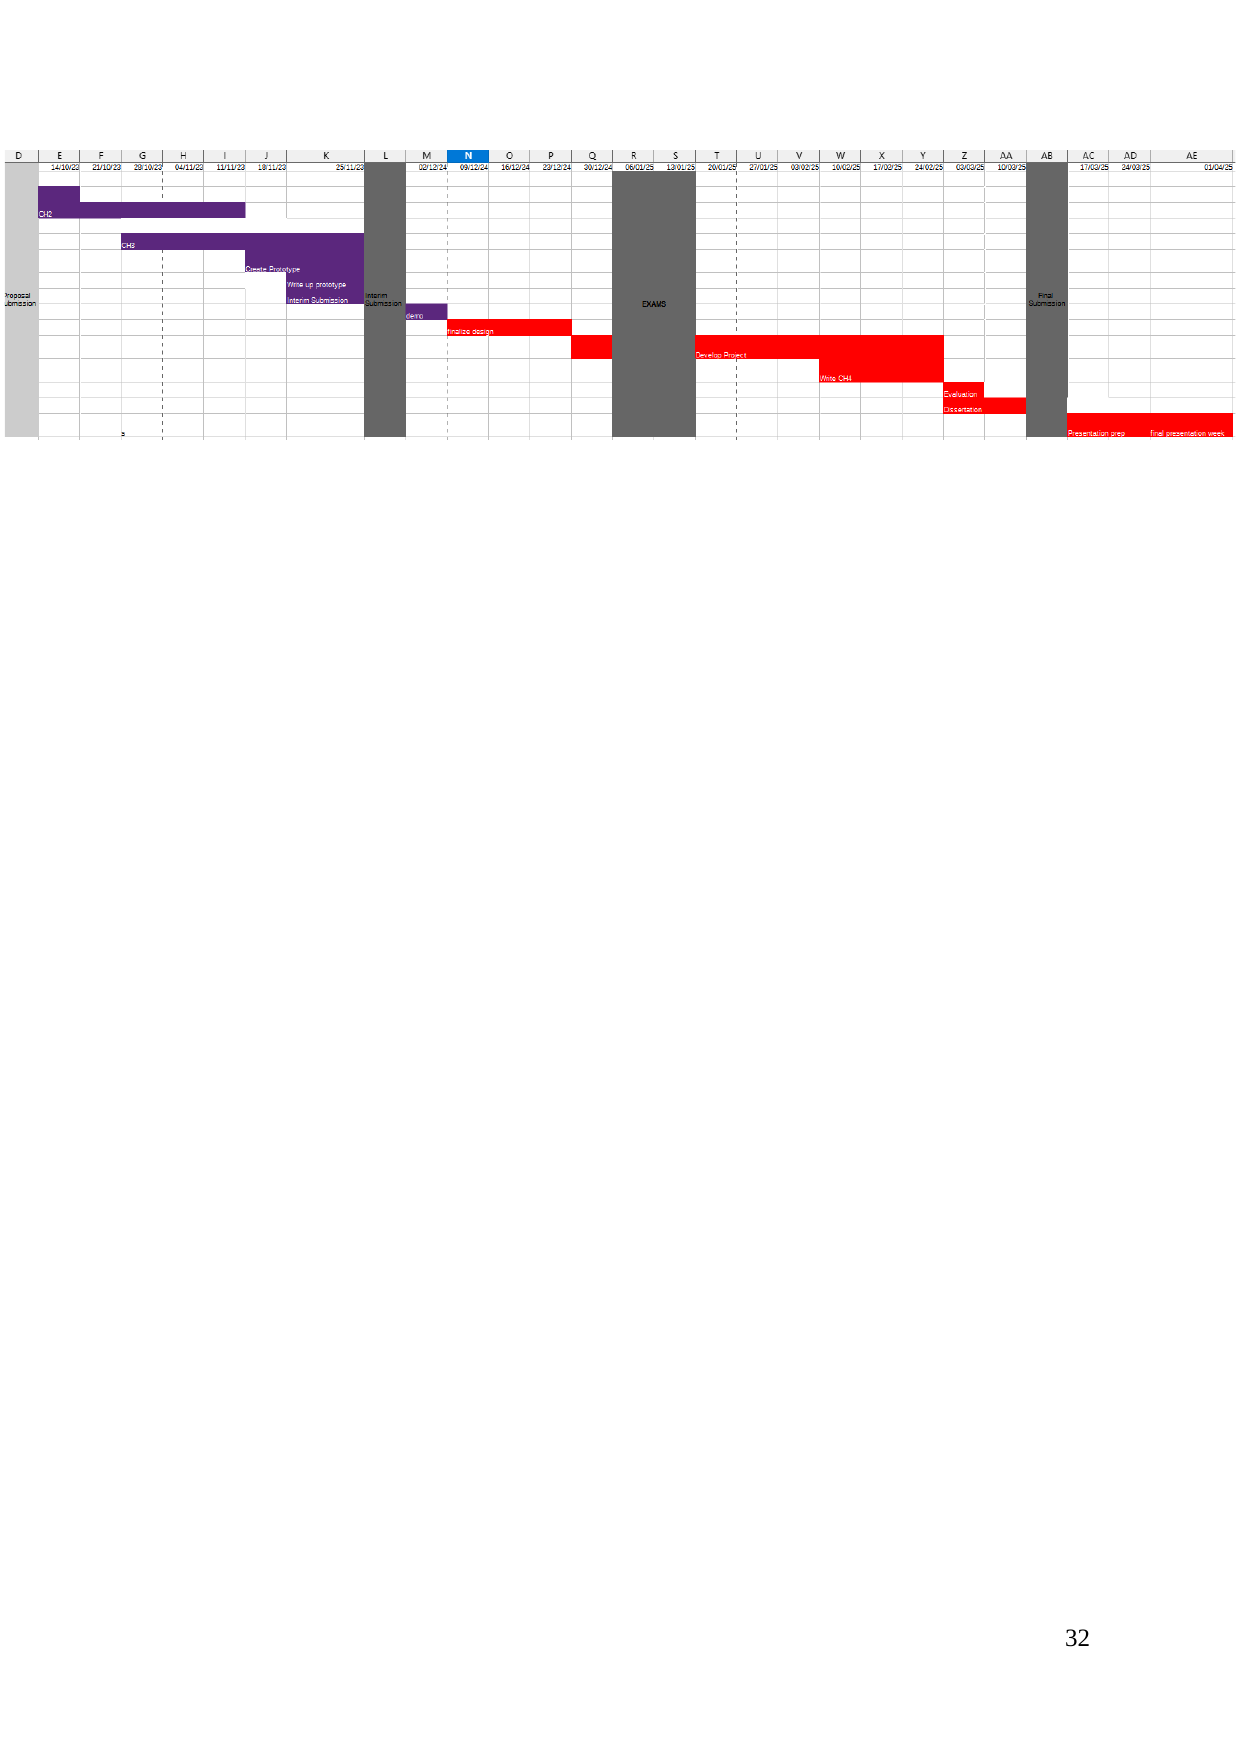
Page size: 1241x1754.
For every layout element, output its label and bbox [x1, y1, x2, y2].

picture [4, 150, 1236, 440]
